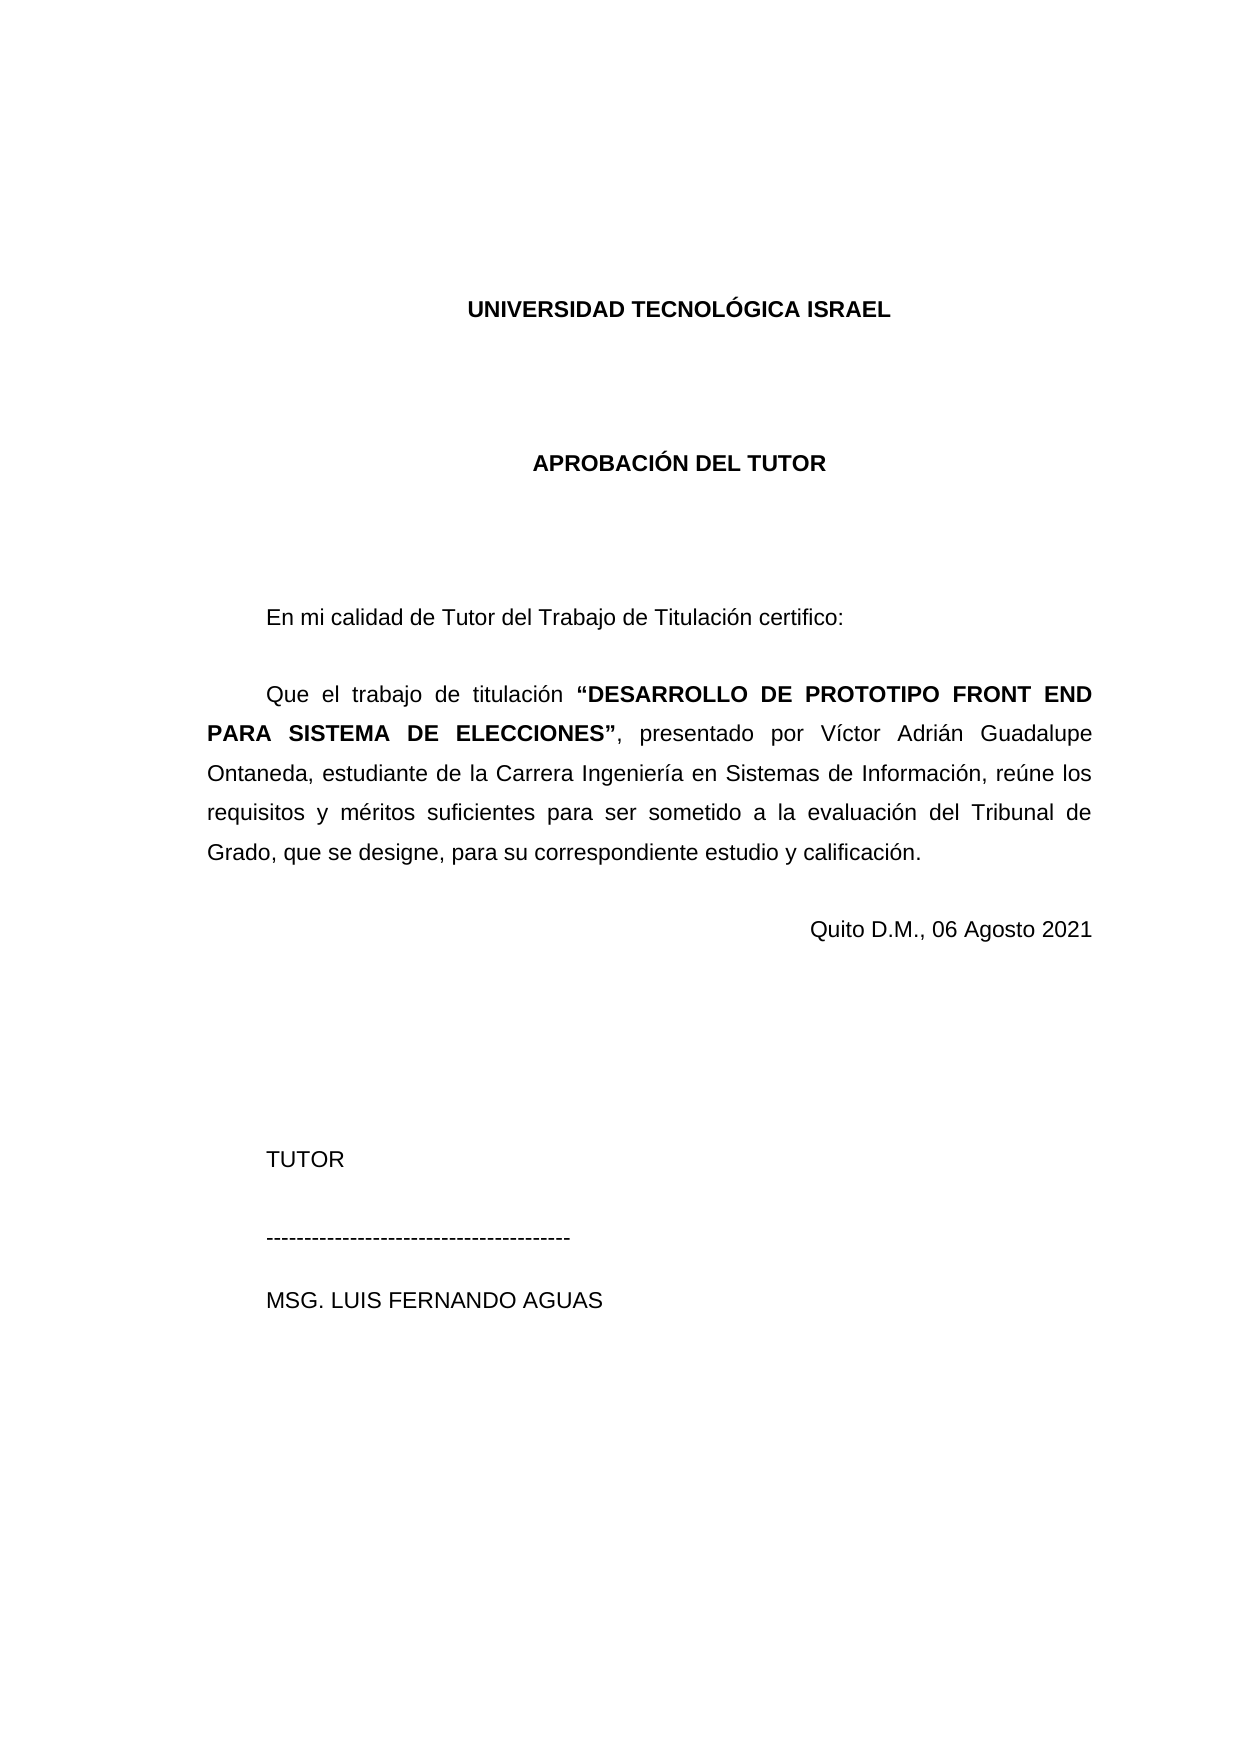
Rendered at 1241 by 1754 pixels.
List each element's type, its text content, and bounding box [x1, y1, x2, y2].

text Que el trabajo de titulación “DESARROLLO DE PROTOTIPO FRONT END PARA SISTEMA DE ELECCIONES”, presentado por Víctor Adrián Guadalupe Ontaneda, estudiante de la Carrera Ingeniería en Sistemas de Información, reúne los requisitos y méritos suficientes para ser sometido a la evaluación del Tribunal de Grado, que se designe, para su correspondiente estudio y calificación. [207, 681, 1092, 865]
text En mi calidad de Tutor del Trabajo de Titulación certifico: [207, 604, 1092, 630]
text UNIVERSIDAD TECNOLÓGICA ISRAEL [207, 296, 1092, 322]
text APROBACIÓN DEL TUTOR [207, 450, 1092, 476]
text TUTOR [207, 1146, 1092, 1173]
text Quito D.M., 06 Agosto 2021 [207, 916, 1092, 942]
text MSG. LUIS FERNANDO AGUAS [207, 1287, 1092, 1314]
text ---------------------------------------- [207, 1223, 1092, 1250]
